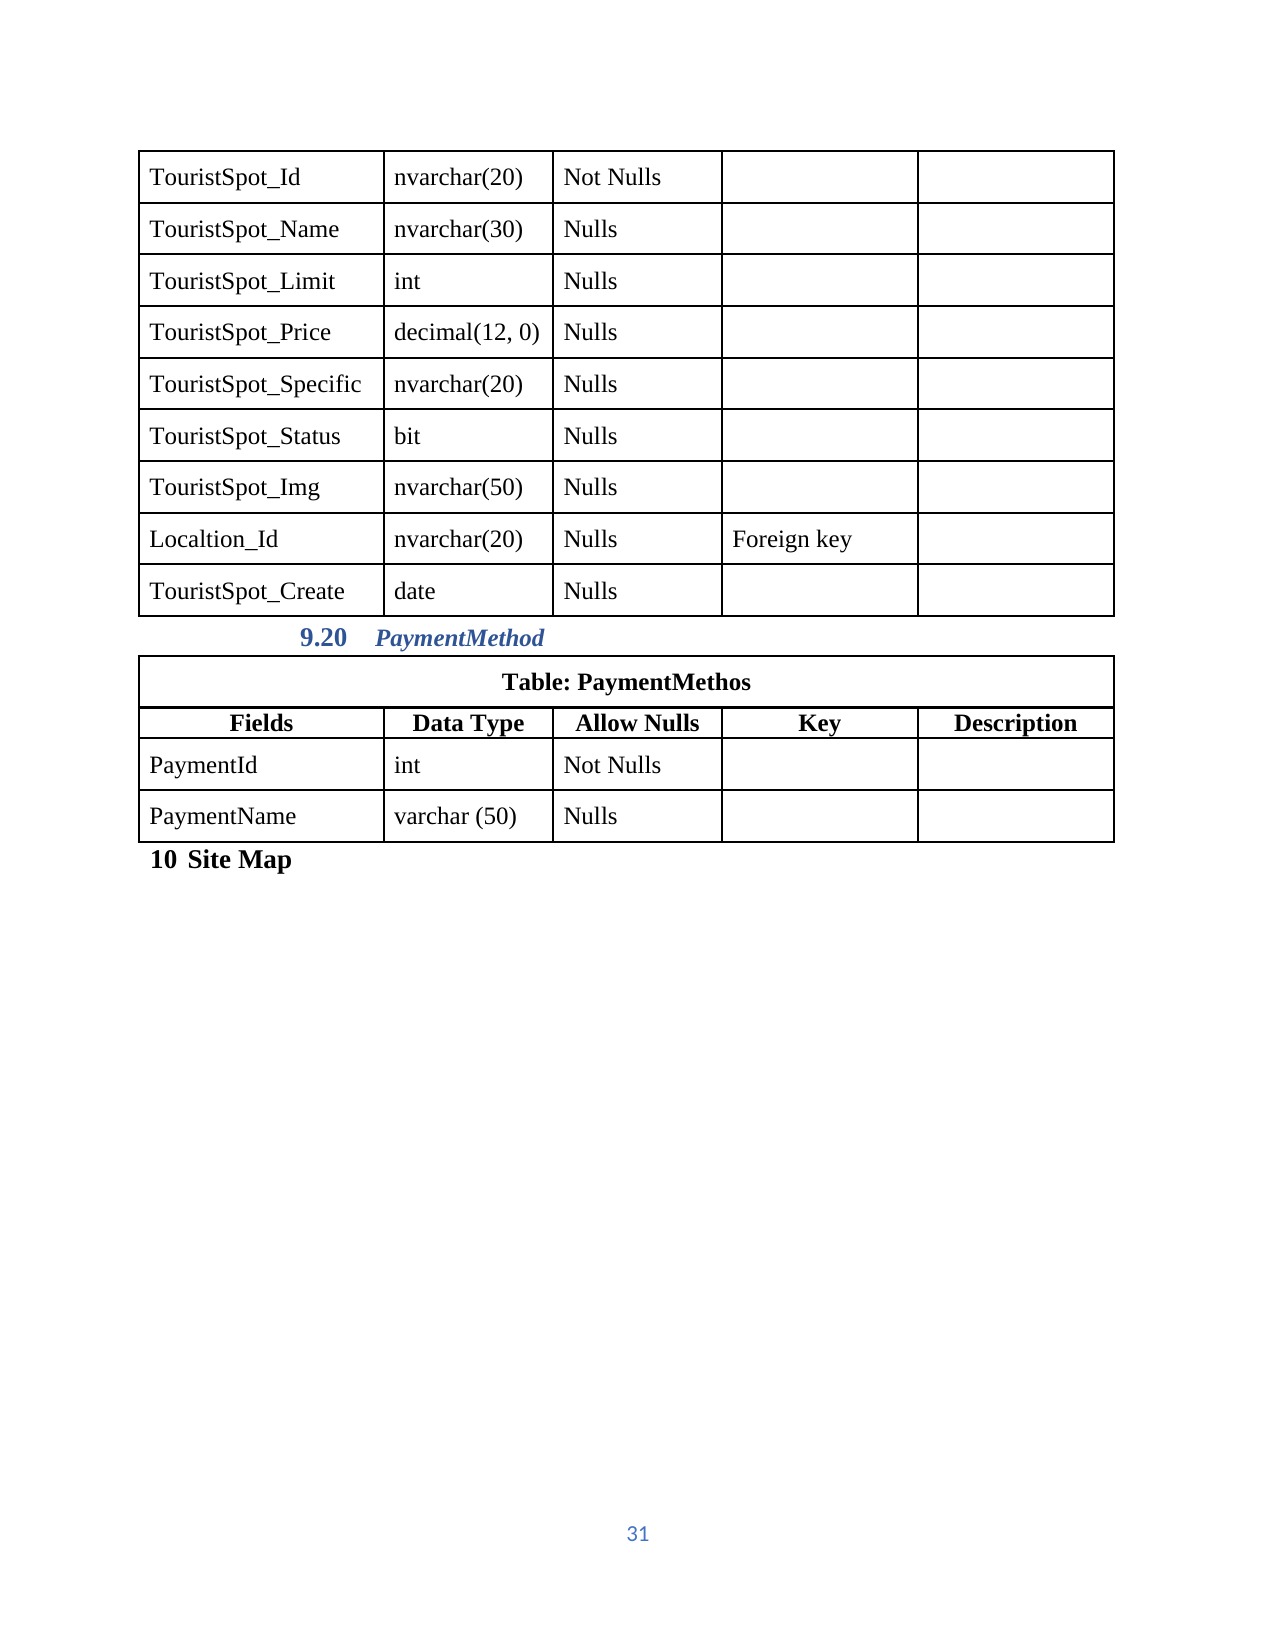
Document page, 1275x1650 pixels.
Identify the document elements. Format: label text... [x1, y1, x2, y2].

table_cell [919, 359, 1113, 408]
table_cell [919, 739, 1113, 789]
table_cell nvarchar(30) [385, 204, 552, 253]
table_cell PaymentId [140, 739, 383, 789]
table_cell [919, 410, 1113, 460]
table_cell PaymentName [140, 791, 383, 841]
table_cell Nulls [554, 255, 721, 305]
table_cell Nulls [554, 462, 721, 512]
table_cell Nulls [554, 410, 721, 460]
table_cell [723, 307, 917, 357]
table_cell varchar (50) [385, 791, 552, 841]
table_cell [723, 410, 917, 460]
table_cell TouristSpot_Create [140, 565, 383, 615]
table_cell Fields [140, 709, 383, 737]
table_cell [723, 565, 917, 615]
table_cell [919, 307, 1113, 357]
table_cell Not Nulls [554, 739, 721, 789]
table_cell TouristSpot_Limit [140, 255, 383, 305]
table_cell [919, 791, 1113, 841]
table_cell [919, 514, 1113, 563]
table_cell TouristSpot_Name [140, 204, 383, 253]
table_cell Nulls [554, 204, 721, 253]
table_header Table: PaymentMethos [140, 657, 1113, 706]
table_cell TouristSpot_Id [140, 152, 383, 202]
table_cell Not Nulls [554, 152, 721, 202]
table_cell nvarchar(50) [385, 462, 552, 512]
list Site Map [150, 843, 1125, 874]
table_cell Nulls [554, 565, 721, 615]
table_cell [723, 255, 917, 305]
table_cell Nulls [554, 307, 721, 357]
table_cell [723, 739, 917, 789]
table_cell [919, 462, 1113, 512]
table_cell [723, 204, 917, 253]
table_cell bit [385, 410, 552, 460]
table_cell TouristSpot_Img [140, 462, 383, 512]
table_cell Allow Nulls [554, 709, 721, 737]
table_cell Nulls [554, 514, 721, 563]
table_cell date [385, 565, 552, 615]
table_cell [919, 152, 1113, 202]
table_cell nvarchar(20) [385, 514, 552, 563]
table_cell TouristSpot_Status [140, 410, 383, 460]
table_cell [723, 791, 917, 841]
table_cell [919, 255, 1113, 305]
table_cell Data Type [385, 709, 552, 737]
table_cell Localtion_Id [140, 514, 383, 563]
table_cell nvarchar(20) [385, 152, 552, 202]
table_cell int [385, 739, 552, 789]
table_cell [919, 204, 1113, 253]
table_cell Nulls [554, 791, 721, 841]
table_cell [723, 359, 917, 408]
table_cell nvarchar(20) [385, 359, 552, 408]
table_cell decimal(12, 0) [385, 307, 552, 357]
table_cell [723, 462, 917, 512]
table_cell Foreign key [723, 514, 917, 563]
table_cell Key [723, 709, 917, 737]
subtitle PaymentMethod [300, 621, 1125, 652]
table_cell [919, 565, 1113, 615]
table_cell int [385, 255, 552, 305]
table_cell TouristSpot_Specific [140, 359, 383, 408]
table_cell Description [919, 709, 1113, 737]
table_cell Nulls [554, 359, 721, 408]
table_cell TouristSpot_Price [140, 307, 383, 357]
table_cell [723, 152, 917, 202]
